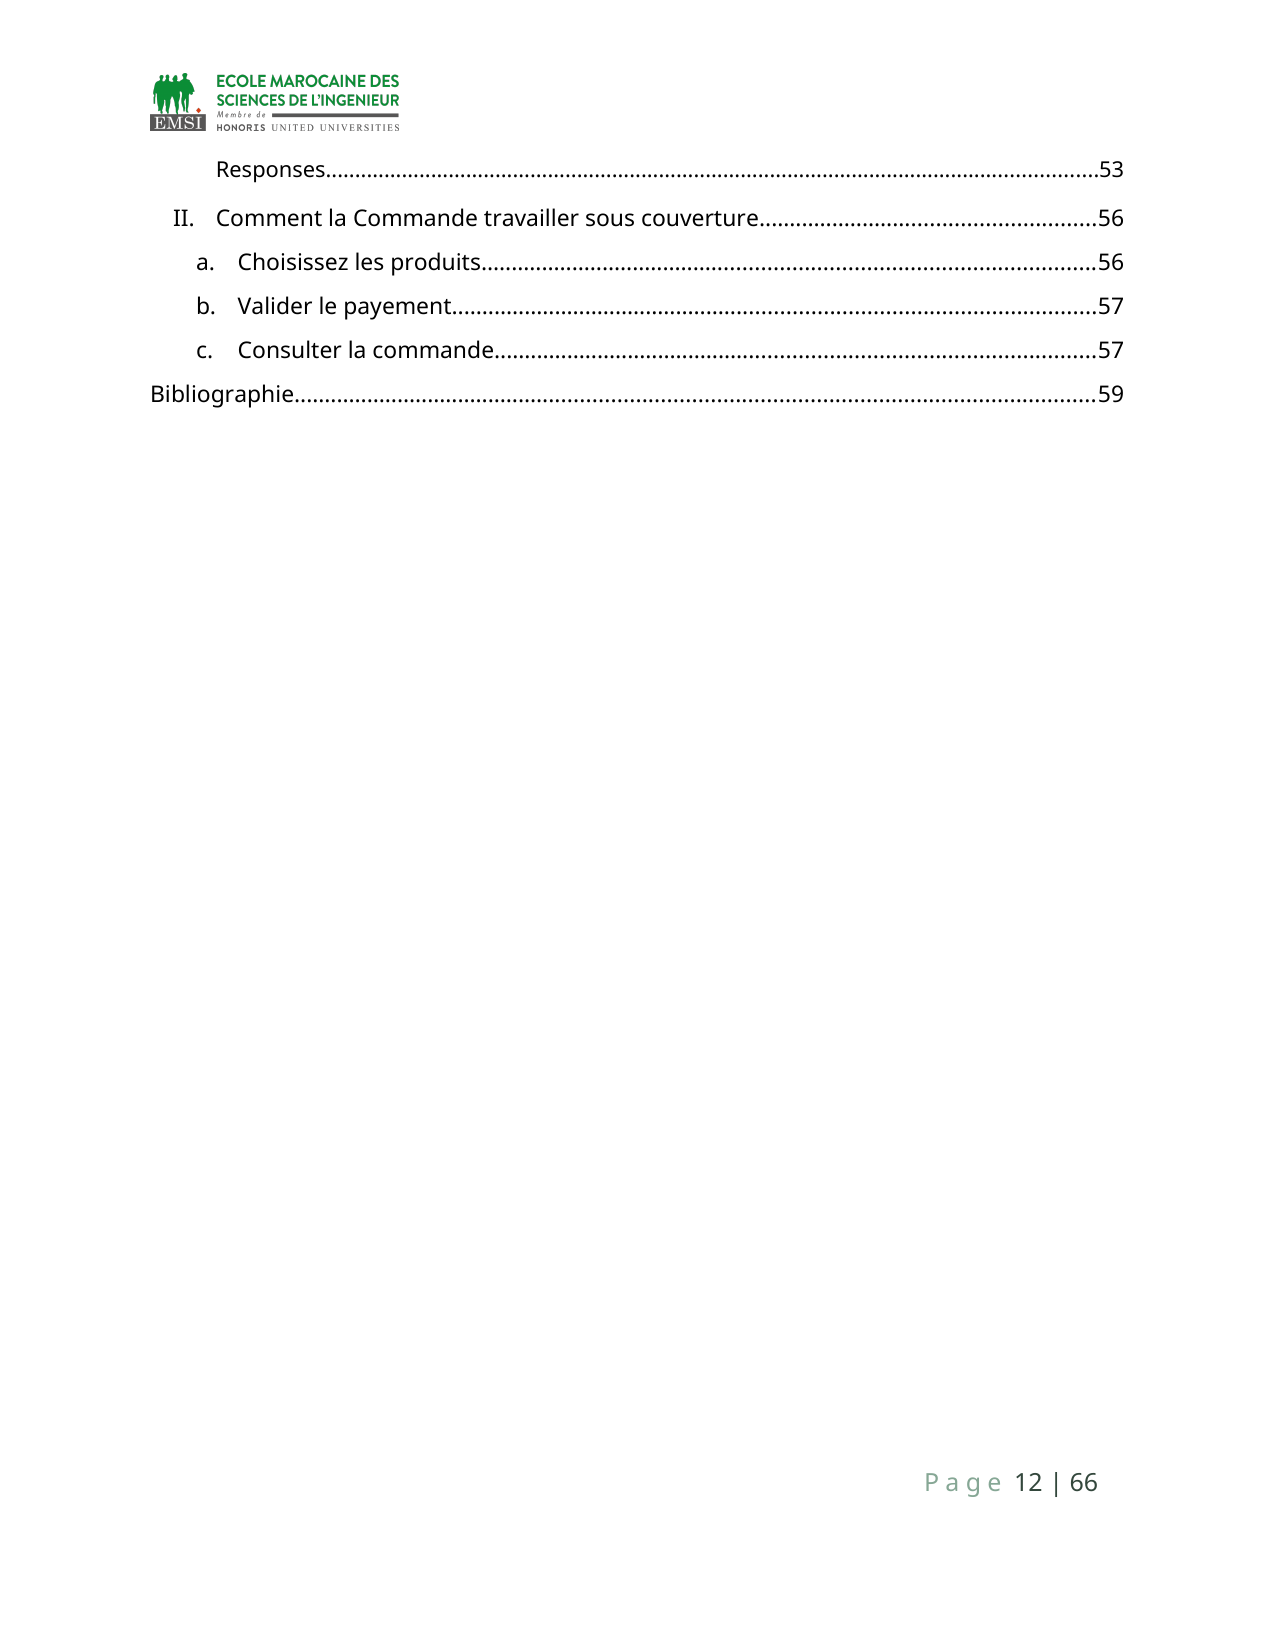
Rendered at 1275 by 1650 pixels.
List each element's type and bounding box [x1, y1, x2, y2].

picture [150, 73, 399, 131]
